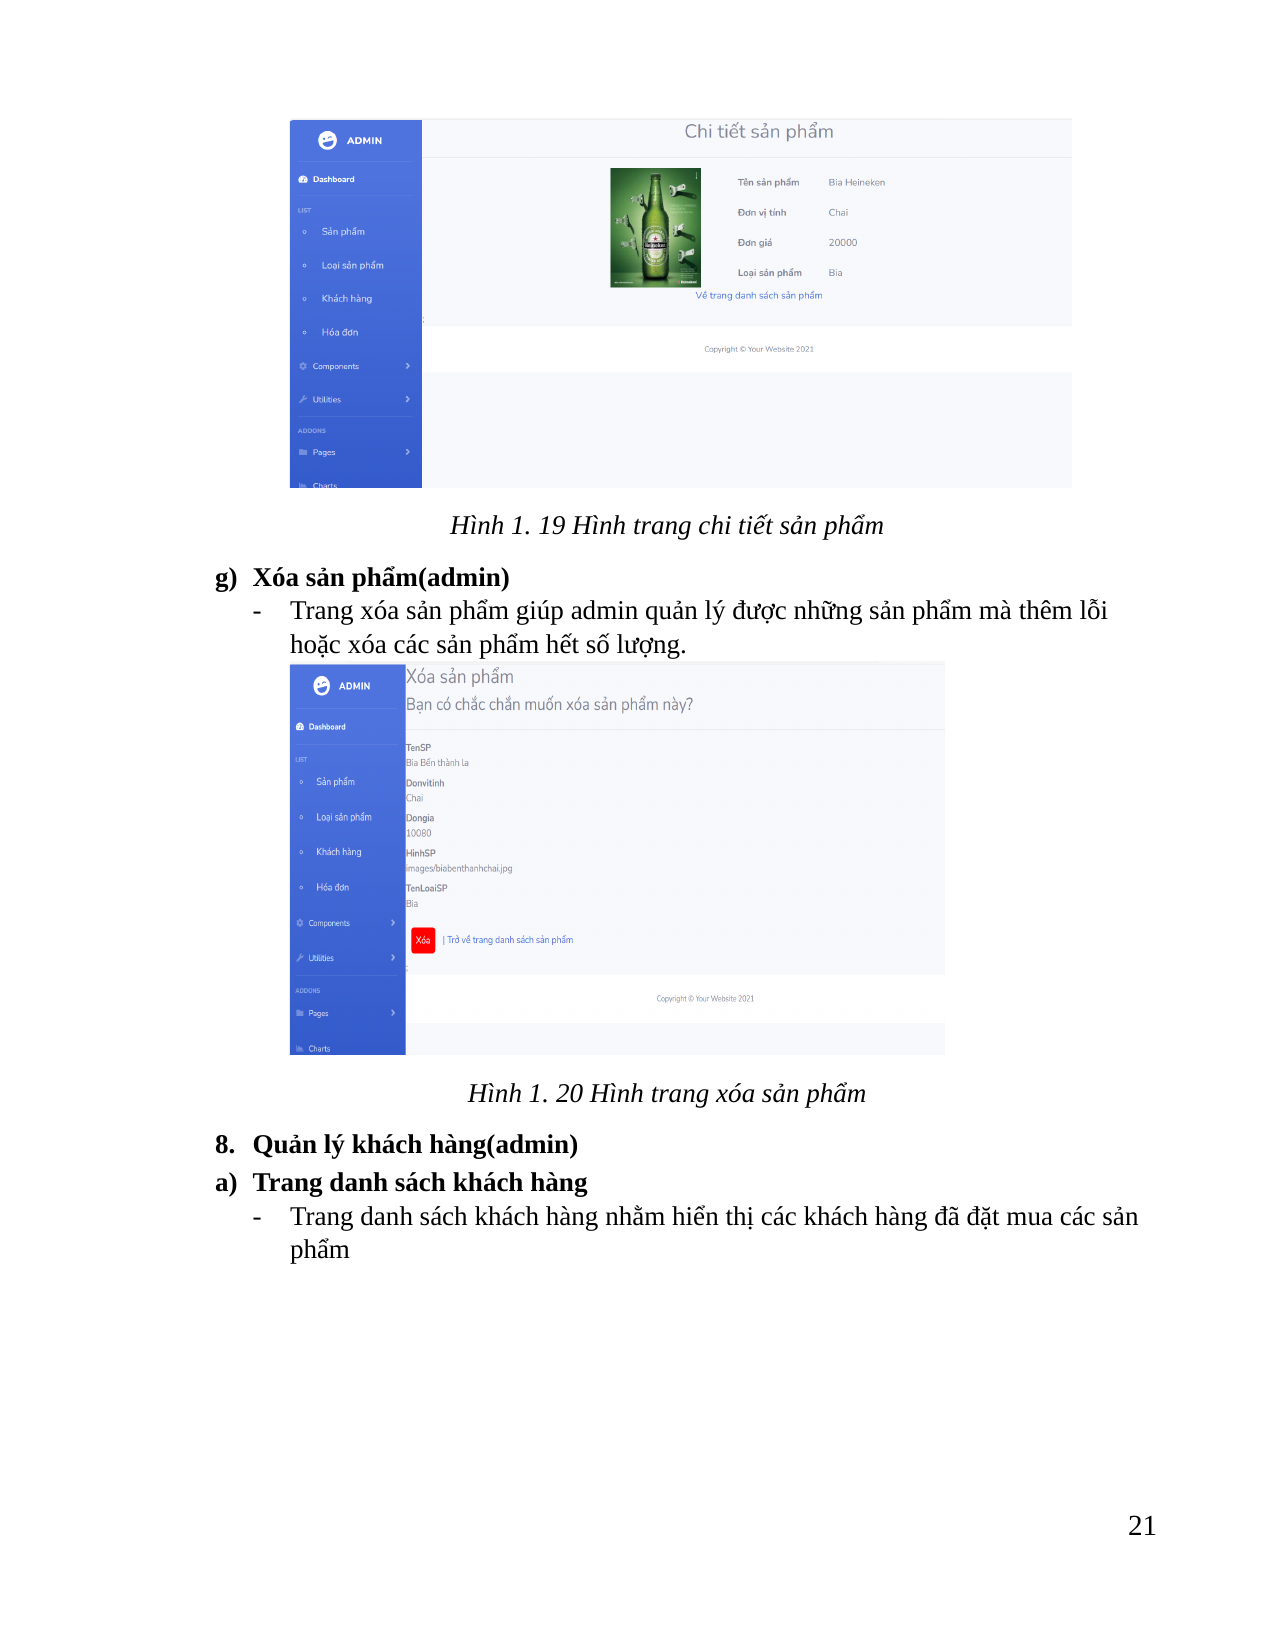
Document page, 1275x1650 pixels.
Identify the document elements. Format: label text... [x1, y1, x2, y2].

subtitle Quản lý khách hàng(admin) [215, 1129, 1157, 1160]
list Trang xóa sản phẩm giúp admin quản lý được những sản phẩm mà thêm lỗi hoặc xóa các sản phẩm hết số lượng. [252, 594, 1157, 659]
subtitle Trang danh sách khách hàng [215, 1166, 1157, 1197]
picture [289, 118, 1072, 488]
list Trang danh sách khách hàng nhằm hiển thị các khách hàng đã đặt mua các sản phẩm [252, 1200, 1157, 1264]
text Hình 1. 19 Hình trang chi tiết sản phẩm [177, 509, 1157, 540]
text Hình 1. 20 Hình trang xóa sản phẩm [177, 1077, 1157, 1108]
picture [289, 661, 945, 1055]
subtitle Xóa sản phẩm(admin) [215, 561, 1157, 592]
